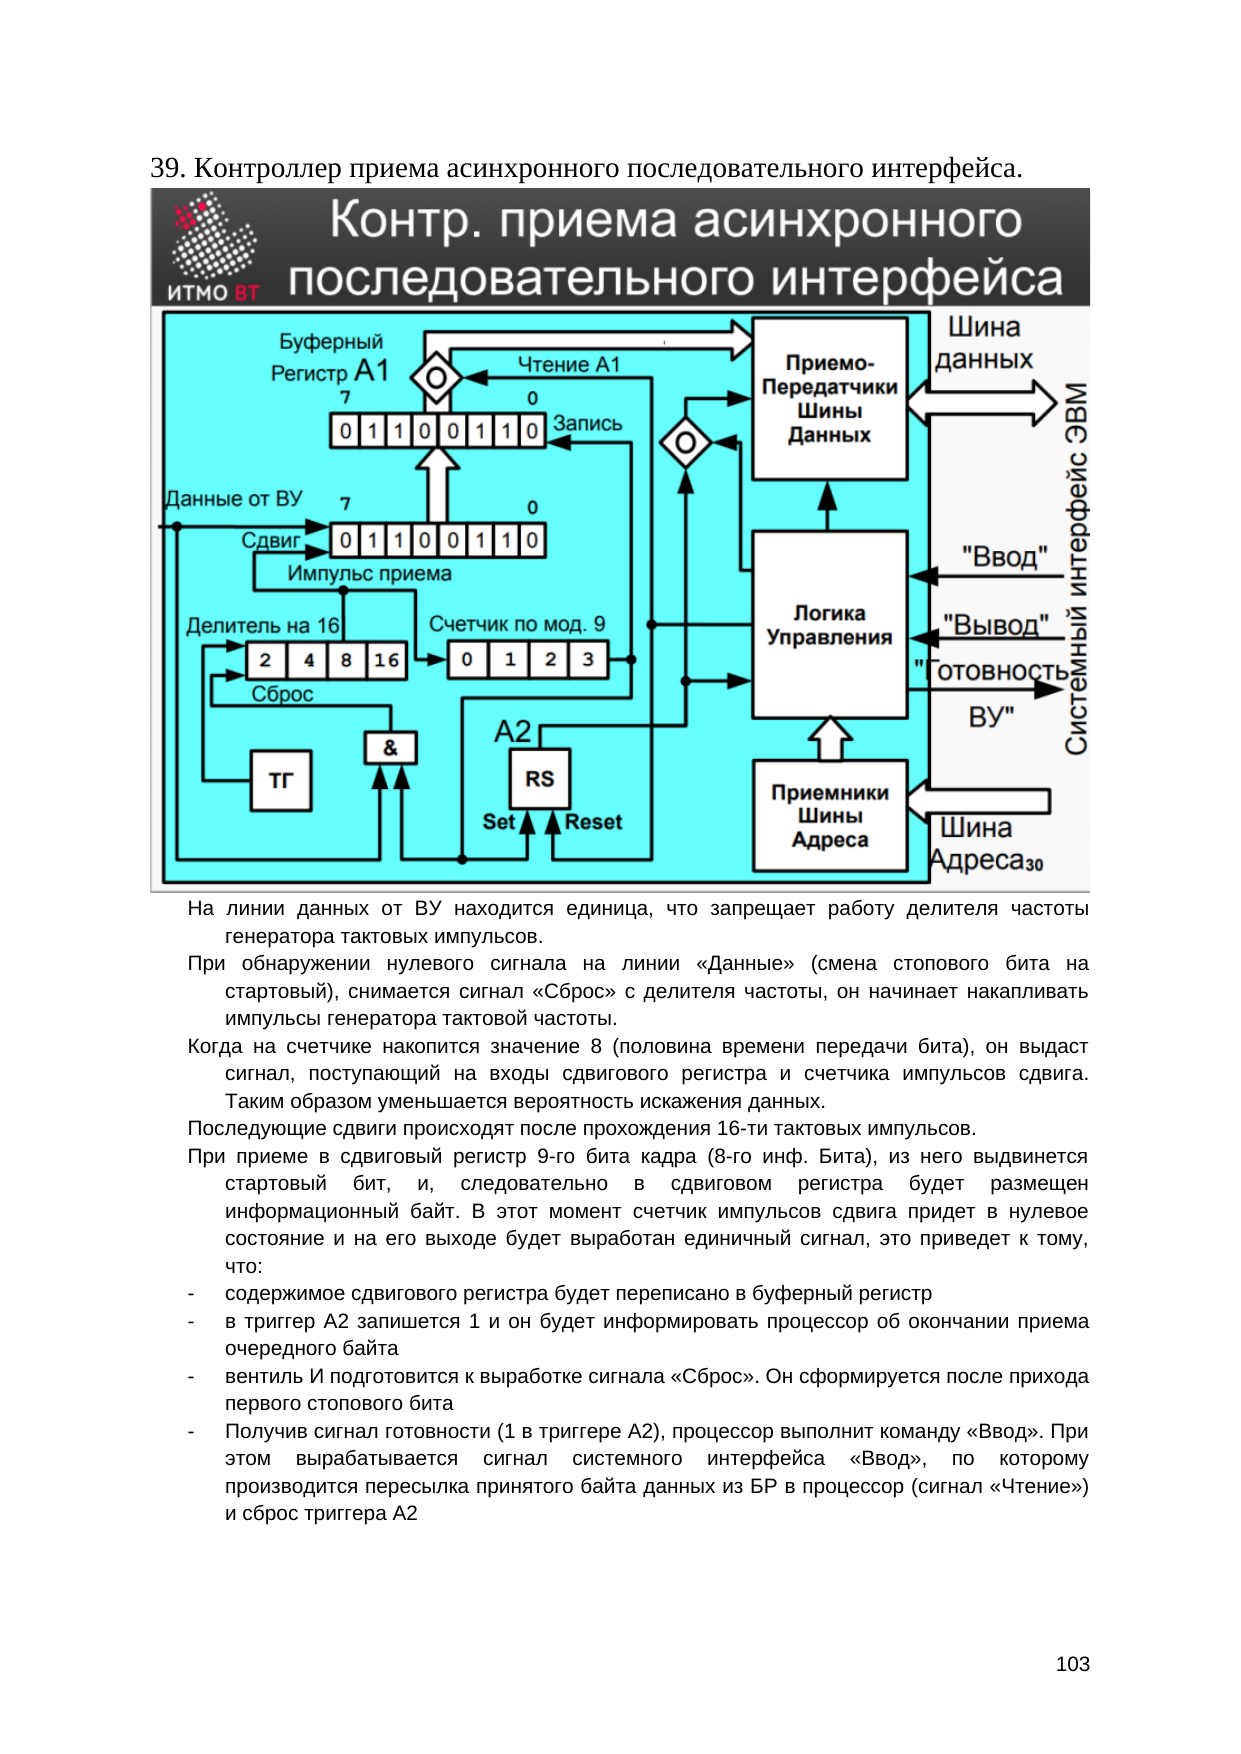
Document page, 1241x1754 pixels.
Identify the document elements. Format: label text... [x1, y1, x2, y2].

text При обнаружении нулевого сигнала на линии «Данные» (смена стопового бита на стартовый), снимается сигнал «Сброс» с делителя частоты, он начинает накапливать импульсы генератора тактовой частоты. [187, 951, 1090, 1030]
text На линии данных от ВУ находится единица, что запрещает работу делителя частоты генератора тактовых импульсов. [187, 896, 1090, 948]
subtitle 39. Контроллер приема асинхронного последовательного интерфейса. [150, 150, 1090, 183]
list в триггер А2 запишется 1 и он будет информировать процессор об окончании приема очередного байта [187, 1309, 1090, 1360]
list содержимое сдвигового регистра будет переписано в буферный регистр [187, 1281, 1090, 1305]
picture [150, 188, 1091, 893]
text Последующие сдвиги происходят после прохождения 16-ти тактовых импульсов. [187, 1116, 1090, 1140]
list Получив сигнал готовности (1 в триггере А2), процессор выполнит команду «Ввод». При этом вырабатывается сигнал системного интерфейса «Ввод», по которому производится пересылка принятого байта данных из БР в процессор (сигнал «Чтение») и сброс триггера А2 [187, 1419, 1090, 1525]
text При приеме в сдвиговый регистр 9-го бита кадра (8-го инф. Бита), из него выдвинется стартовый бит, и, следовательно в сдвиговом регистра будет размещен информационный байт. В этот момент счетчик импульсов сдвига придет в нулевое состояние и на его выходе будет выработан единичный сигнал, это приведет к тому, что: [187, 1144, 1090, 1278]
text Когда на счетчике накопится значение 8 (половина времени передачи бита), он выдаст сигнал, поступающий на входы сдвигового регистра и счетчика импульсов сдвига. Таким образом уменьшается вероятность искажения данных. [187, 1034, 1090, 1113]
list вентиль И подготовится к выработке сигнала «Сброс». Он сформируется после прихода первого стопового бита [187, 1364, 1090, 1415]
